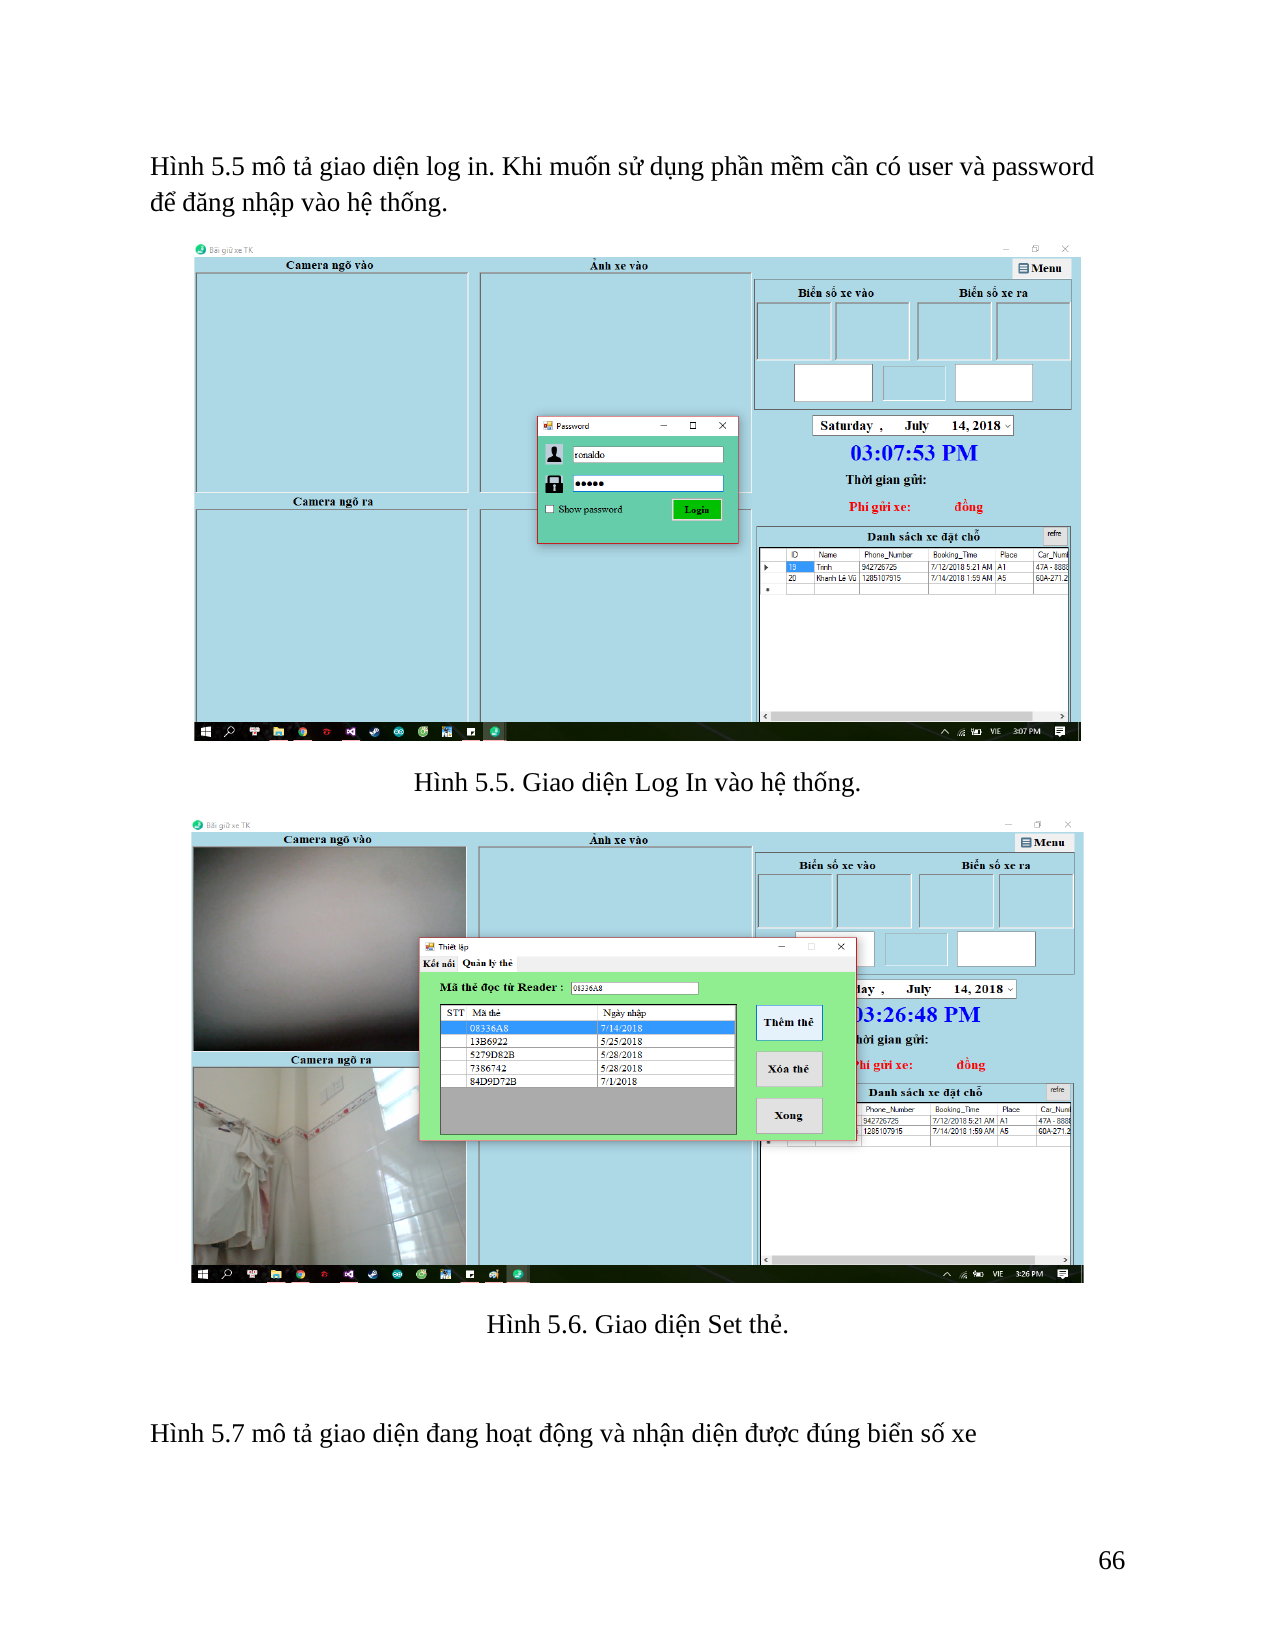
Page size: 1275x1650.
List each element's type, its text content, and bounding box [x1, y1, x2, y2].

text Hình 5.6. Giao diện Set thẻ. [150, 1308, 1125, 1339]
picture [194, 242, 1081, 741]
picture [191, 818, 1084, 1283]
text Hình 5.5 mô tả giao diện log in. Khi muốn sử dụng phần mềm cần có user và password để đăng nhập vào hệ thống. [150, 150, 1125, 217]
text Hình 5.7 mô tả giao diện đang hoạt động và nhận diện được đúng biển số xe [150, 1417, 1125, 1448]
text Hình 5.5. Giao diện Log In vào hệ thống. [150, 766, 1125, 797]
